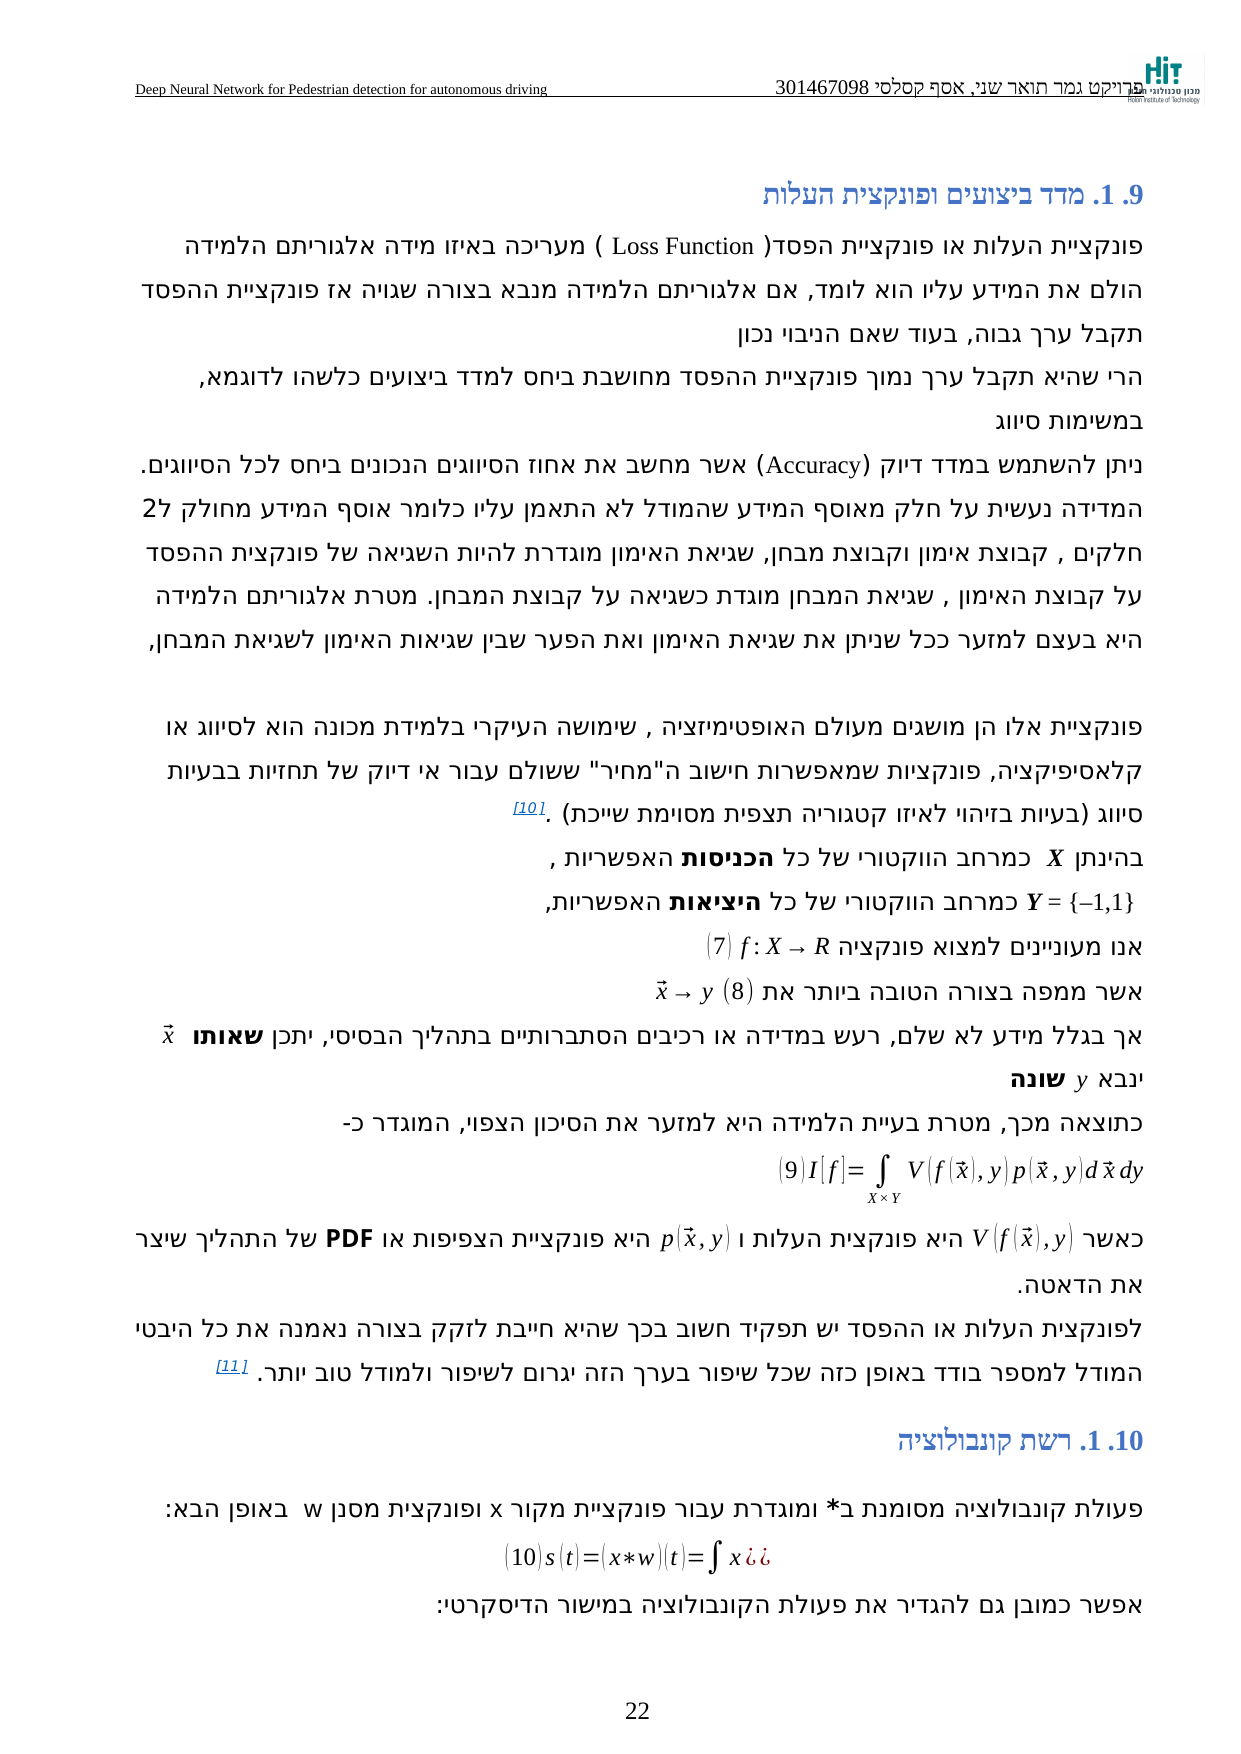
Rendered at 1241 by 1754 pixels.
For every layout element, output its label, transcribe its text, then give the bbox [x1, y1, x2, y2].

text לפונקצית העלות או ההפסד יש תפקיד חשוב בכך שהיא חייבת לזקק בצורה נאמנה את כל היבטי המודל למספר בודד באופן כזה שכל שיפור בערך הזה יגרום לשיפור ולמודל טוב יותר. [11] [131, 1314, 1144, 1387]
text אשר ממפה בצורה הטובה ביותר את [131, 976, 1144, 1006]
text בהינתן X כמרחב הווקטורי של כל הכניסות האפשריות , Y = {–1,1} כמרחב הווקטורי של כל היציאות האפשריות, [131, 843, 1144, 916]
text אפשר כמובן גם להגדיר את פעולת הקונבולוציה במישור הדיסקרטי: [131, 1591, 1144, 1620]
text כתוצאה מכך, מטרת בעיית הלמידה היא למזער את הסיכון הצפוי, המוגדר כ- [131, 1108, 1144, 1206]
text פעולת קונבולוציה מסומנת ב* ומוגדרת עבור פונקציית מקור x ופונקצית מסנן w באופן הבא: [131, 1494, 1144, 1524]
subtitle 9. 1. מדד ביצועים ופונקצית העלות [131, 177, 1144, 211]
text ניתן להשתמש במדד דיוק (Accuracy) אשר מחשב את אחוז הסיווגים הנכונים ביחס לכל הסיווגים. המדידה נעשית על חלק מאוסף המידע שהמודל לא התאמן עליו כלומר אוסף המידע מחולק ל2 חלקים , קבוצת אימון וקבוצת מבחן, שגיאת האימון מוגדרת להיות השגיאה של פונקצית ההפסד על קבוצת האימון , שגיאת המבחן מוגדת כשגיאה על קבוצת המבחן. מטרת אלגוריתם הלמידה היא בעצם למזער ככל שניתן את שגיאת האימון ואת הפער שבין שגיאות האימון לשגיאת המבחן, [131, 450, 1144, 654]
text פונקציית אלו הן מושגים מעולם האופטימיזציה , שימושה העיקרי בלמידת מכונה הוא לסיווג או קלאסיפיקציה, פונקציות שמאפשרות חישוב ה"מחיר" ששולם עבור אי דיוק של תחזיות בבעיות סיווג (בעיות בזיהוי לאיזו קטגוריה תצפית מסוימת שייכת) .[10] [131, 712, 1144, 829]
text פונקציית העלות או פונקציית הפסד( Loss Function ) מעריכה באיזו מידה אלגוריתם הלמידה הולם את המידע עליו הוא לומד, אם אלגוריתם הלמידה מנבא בצורה שגויה אז פונקציית ההפסד תקבל ערך גבוה, בעוד שאם הניבוי נכון [131, 231, 1144, 348]
text אך בגלל מידע לא שלם, רעש במדידה או רכיבים הסתברותיים בתהליך הבסיסי, יתכן שאותו ינבא שונה [131, 1021, 1144, 1094]
text הרי שהיא תקבל ערך נמוך פונקציית ההפסד מחושבת ביחס למדד ביצועים כלשהו לדוגמא, במשימות סיווג [131, 363, 1144, 436]
text כאשר היא פונקצית העלות ו היא פונקציית הצפיפות או PDF של התהליך שיצר את הדאטה. [131, 1221, 1144, 1299]
text אנו מעוניינים למצוא פונקציה [131, 931, 1144, 962]
subtitle 10. 1. רשת קונבולוציה [131, 1423, 1144, 1456]
picture [1123, 53, 1205, 107]
